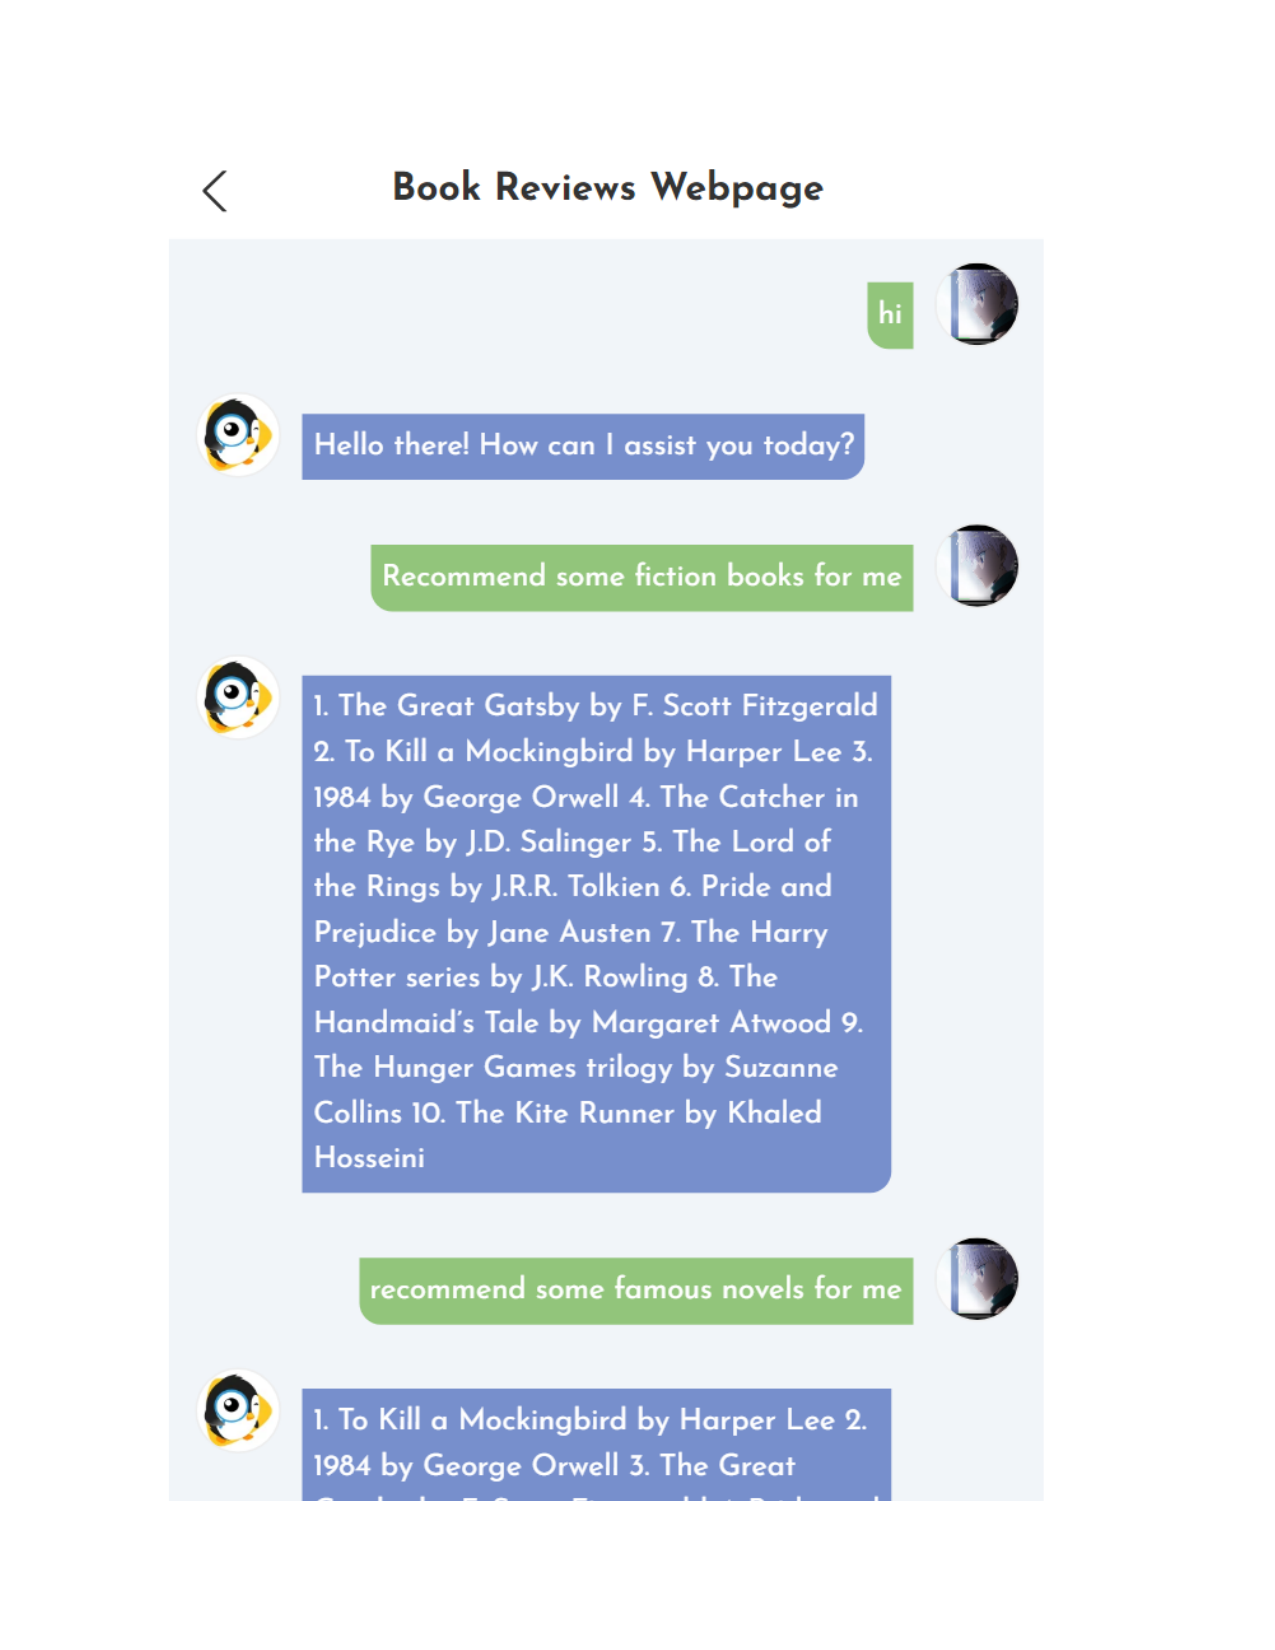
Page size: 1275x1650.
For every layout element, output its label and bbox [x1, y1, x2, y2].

picture [168, 150, 1044, 1501]
